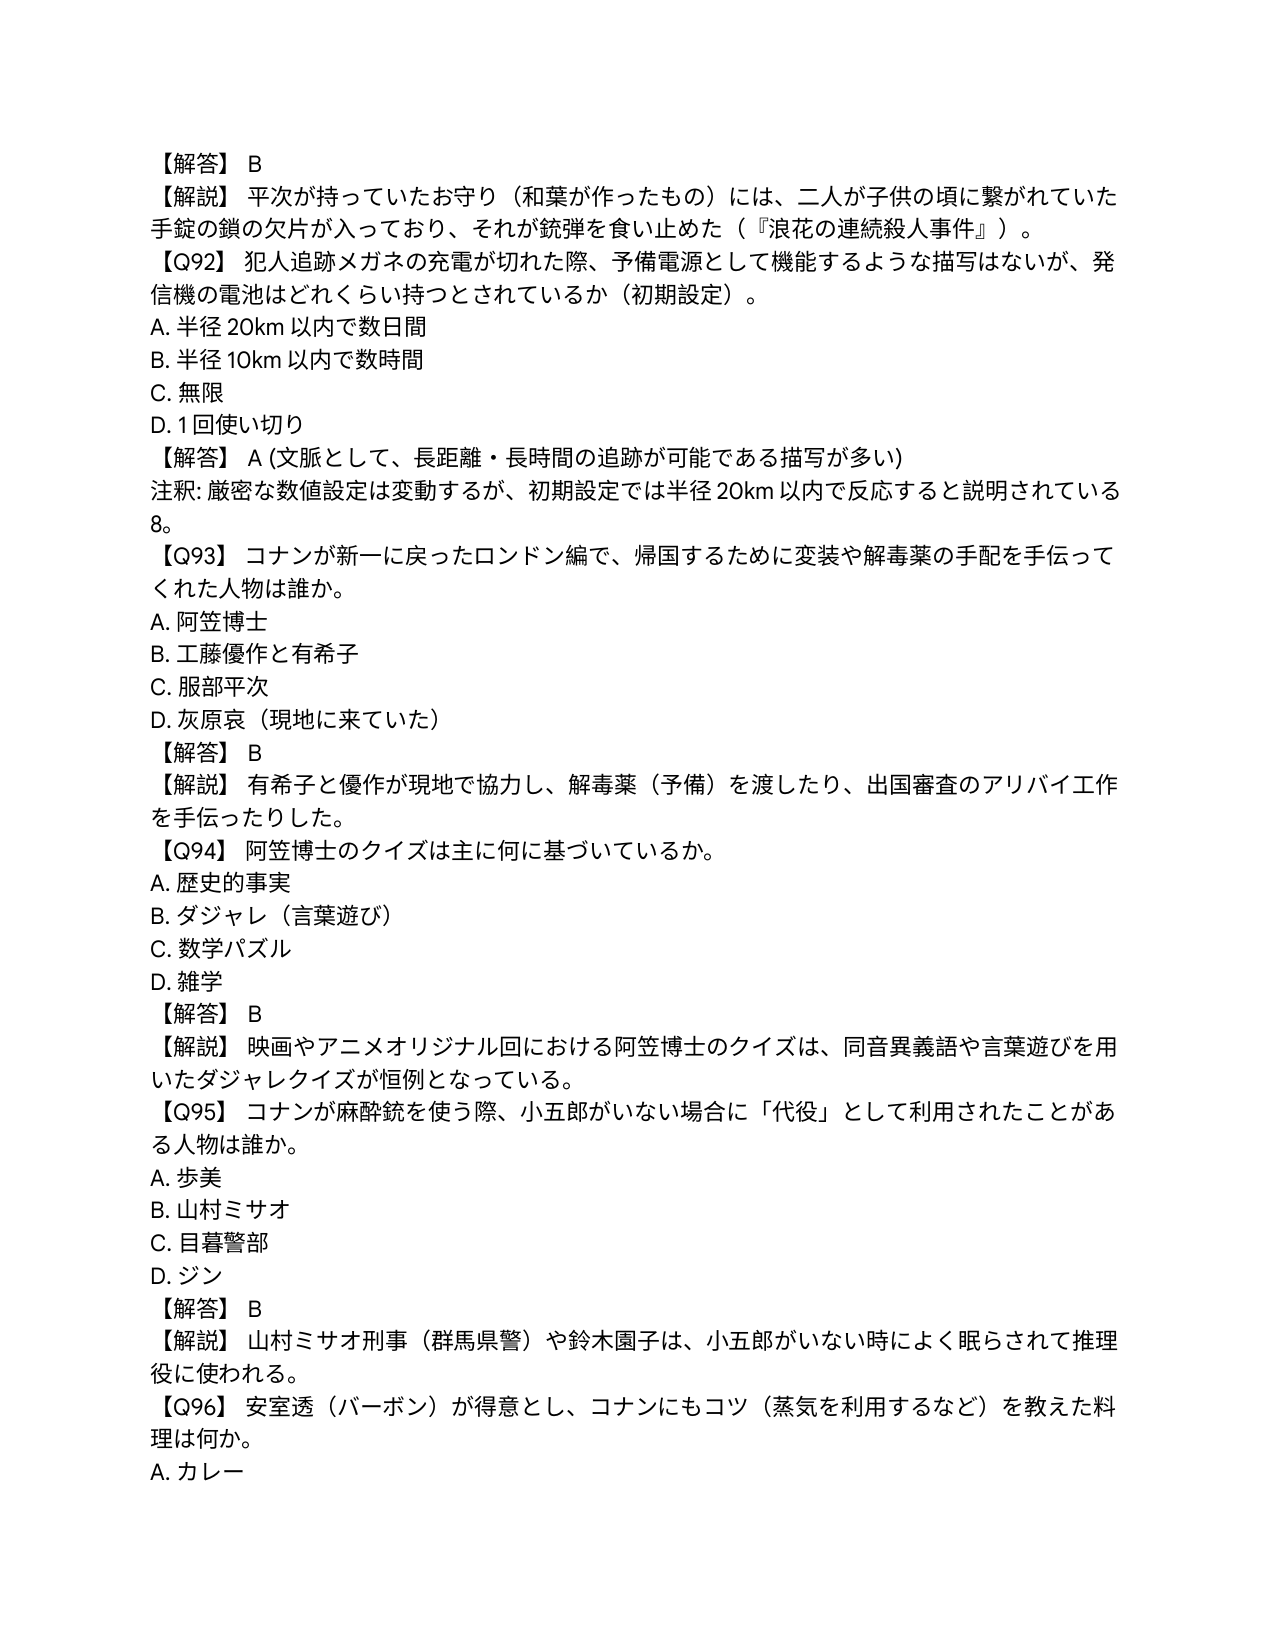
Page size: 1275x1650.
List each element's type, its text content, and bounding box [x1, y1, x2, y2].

text D. 雑学 [150, 968, 1125, 996]
text 【解説】 平次が持っていたお守り（和葉が作ったもの）には、二人が子供の頃に繋がれていた手錠の鎖の欠片が入っており、それが銃弾を食い止めた（『浪花の連続殺人事件』）。 [150, 183, 1125, 244]
text A. 阿笠博士 [150, 608, 1125, 637]
text D. 1回使い切り [150, 412, 1125, 440]
text A. 半径20km以内で数日間 [150, 313, 1125, 342]
text A. 歴史的事実 [150, 869, 1125, 898]
text C. 無限 [150, 379, 1125, 408]
text C. 服部平次 [150, 673, 1125, 702]
text 【解答】 B [150, 739, 1125, 767]
text 【解説】 山村ミサオ刑事（群馬県警）や鈴木園子は、小五郎がいない時によく眠らされて推理役に使われる。 [150, 1327, 1125, 1389]
text 【Q95】 コナンが麻酔銃を使う際、小五郎がいない場合に「代役」として利用されたことがある人物は誰か。 [150, 1098, 1125, 1160]
text 【解答】 B [150, 1000, 1125, 1029]
text D. ジン [150, 1262, 1125, 1291]
text 【解答】 B [150, 150, 1125, 179]
text B. 半径10km以内で数時間 [150, 346, 1125, 375]
text 【Q92】 犯人追跡メガネの充電が切れた際、予備電源として機能するような描写はないが、発信機の電池はどれくらい持つとされているか（初期設定）。 [150, 248, 1125, 309]
text B. ダジャレ（言葉遊び） [150, 902, 1125, 931]
text 【Q96】 安室透（バーボン）が得意とし、コナンにもコツ（蒸気を利用するなど）を教えた料理は何か。 [150, 1393, 1125, 1454]
text 【解説】 有希子と優作が現地で協力し、解毒薬（予備）を渡したり、出国審査のアリバイ工作を手伝ったりした。 [150, 771, 1125, 833]
text B. 工藤優作と有希子 [150, 641, 1125, 669]
text C. 目暮警部 [150, 1229, 1125, 1258]
text A. カレー [150, 1458, 1125, 1487]
text C. 数学パズル [150, 935, 1125, 964]
text 注釈: 厳密な数値設定は変動するが、初期設定では半径20km以内で反応すると説明されている 8。 [150, 477, 1125, 538]
text 【解説】 映画やアニメオリジナル回における阿笠博士のクイズは、同音異義語や言葉遊びを用いたダジャレクイズが恒例となっている。 [150, 1033, 1125, 1094]
text A. 歩美 [150, 1164, 1125, 1193]
text 【Q94】 阿笠博士のクイズは主に何に基づいているか。 [150, 837, 1125, 866]
text 【Q93】 コナンが新一に戻ったロンドン編で、帰国するために変装や解毒薬の手配を手伝ってくれた人物は誰か。 [150, 542, 1125, 604]
text 【解答】 B [150, 1295, 1125, 1323]
text B. 山村ミサオ [150, 1197, 1125, 1225]
text 【解答】 A (文脈として、長距離・長時間の追跡が可能である描写が多い) [150, 444, 1125, 473]
text D. 灰原哀（現地に来ていた） [150, 706, 1125, 735]
